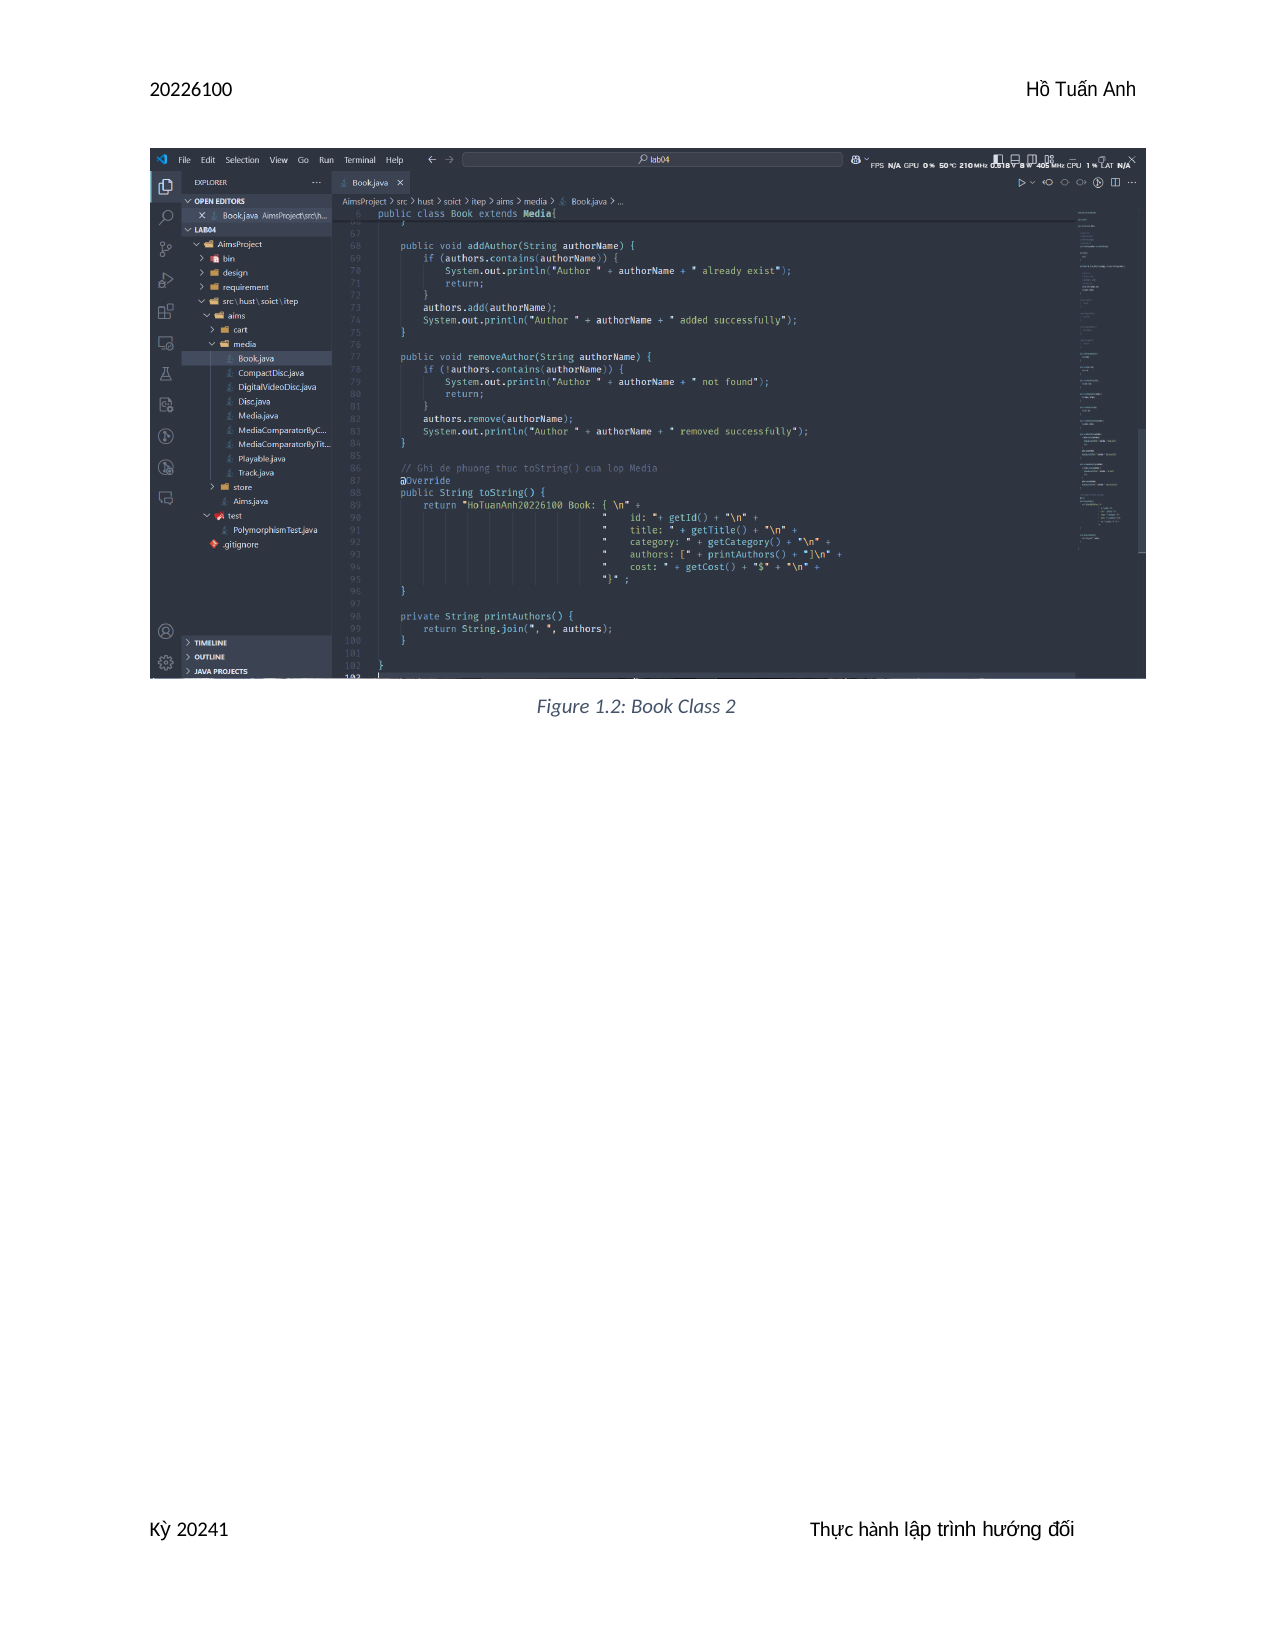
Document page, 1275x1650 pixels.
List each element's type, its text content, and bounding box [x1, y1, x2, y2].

picture [150, 148, 1146, 679]
text Figure 1.2: Book Class 2 [140, 693, 1135, 718]
